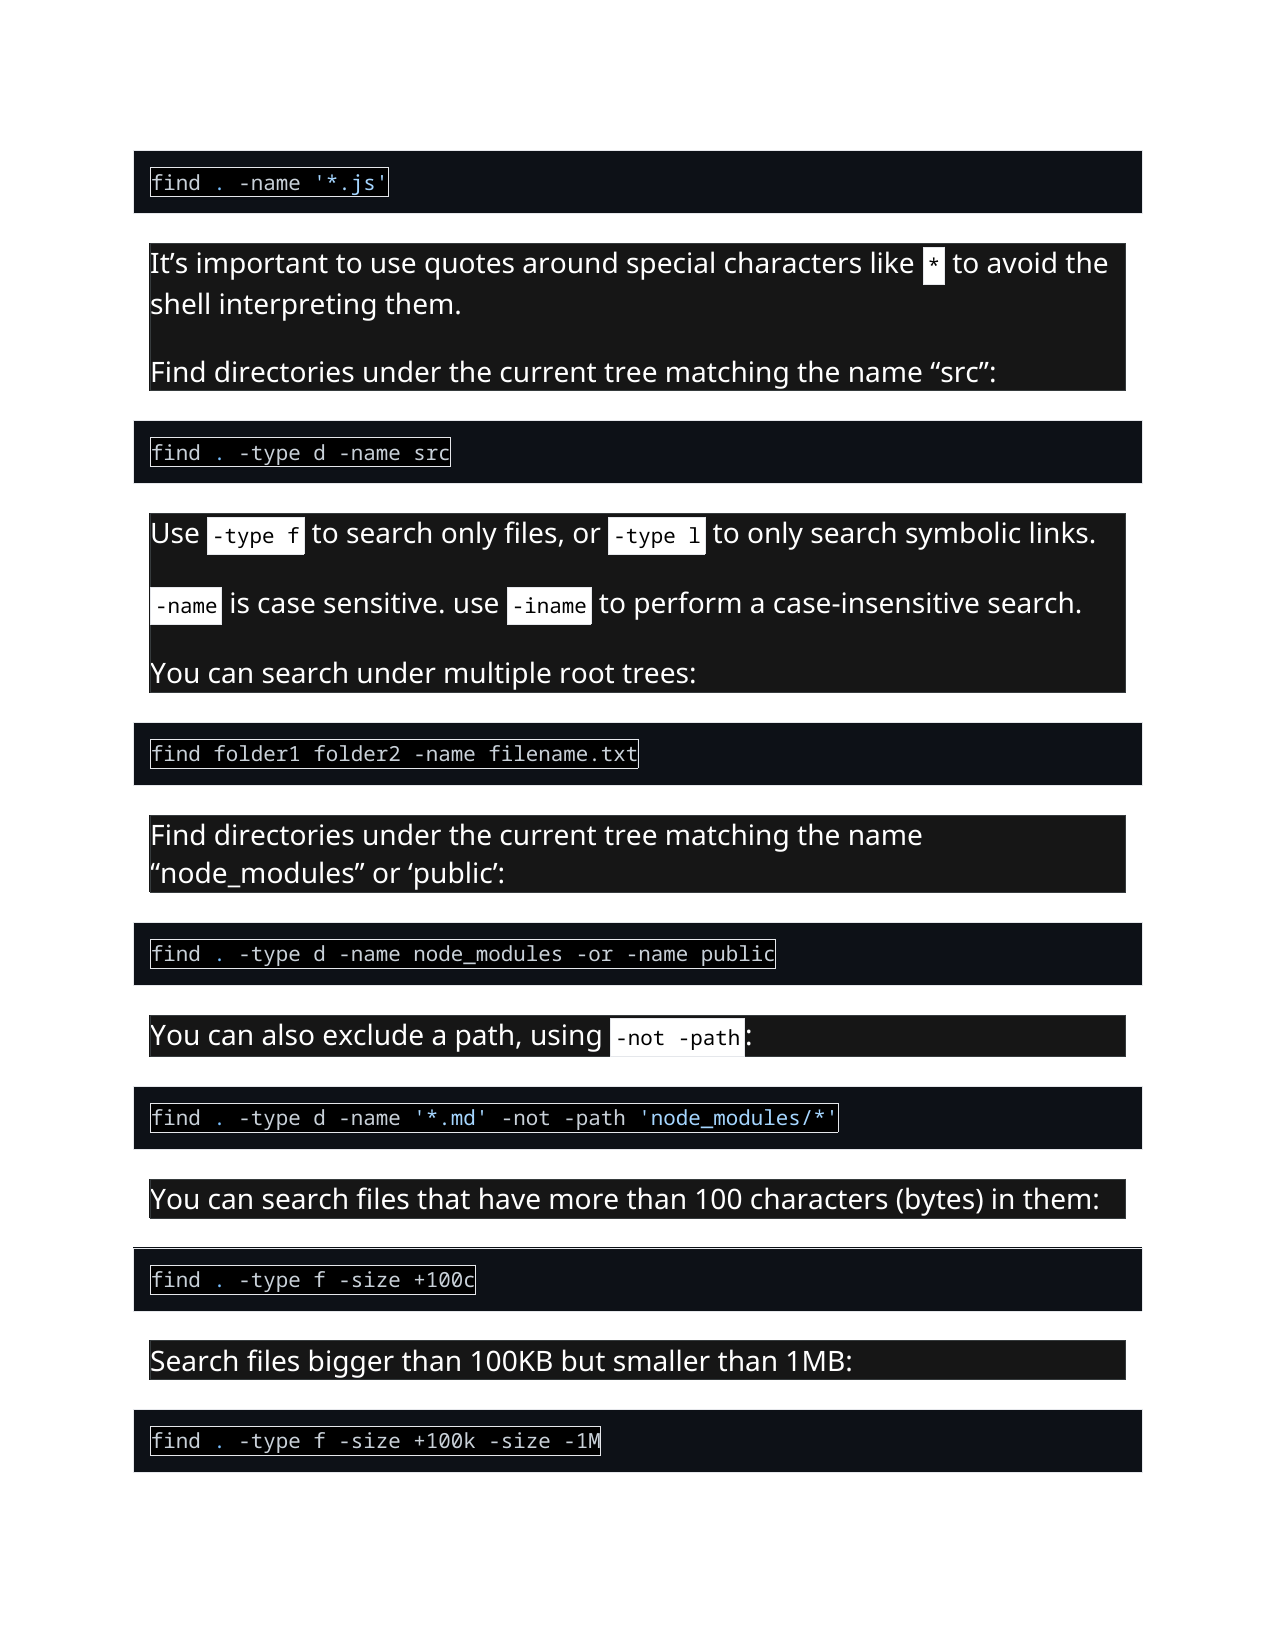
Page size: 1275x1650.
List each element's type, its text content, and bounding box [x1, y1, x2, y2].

text It’s important to use quotes around special characters like * to avoid the shell interpreting them. [151, 244, 1125, 323]
text Use -type f to search only files, or -type l to only search symbolic links. [151, 514, 1125, 554]
text -name is case sensitive. use -iname to perform a case-insensitive search. [151, 583, 1125, 624]
text find . -type f -size +100k -size -1M [134, 1410, 1142, 1472]
text find . -name '*.js' [134, 151, 1142, 213]
text You can search under multiple root trees: [151, 653, 1125, 692]
text Find directories under the current tree matching the name “src”: [151, 351, 1125, 390]
text You can search files that have more than 100 characters (bytes) in them: [151, 1180, 1125, 1218]
text find . -type d -name '*.md' -not -path 'node_modules/*' [134, 1087, 1142, 1149]
text Search files bigger than 100KB but smaller than 1MB: [151, 1341, 1125, 1379]
text find . -type f -size +100c [134, 1249, 1142, 1311]
text Find directories under the current tree matching the name “node_modules” or ‘public’: [151, 816, 1125, 892]
text You can also exclude a path, using -not -path: [151, 1016, 1125, 1056]
text find . -type d -name node_modules -or -name public [134, 923, 1142, 985]
text find folder1 folder2 -name filename.txt [134, 723, 1142, 785]
text find . -type d -name src [134, 421, 1142, 483]
